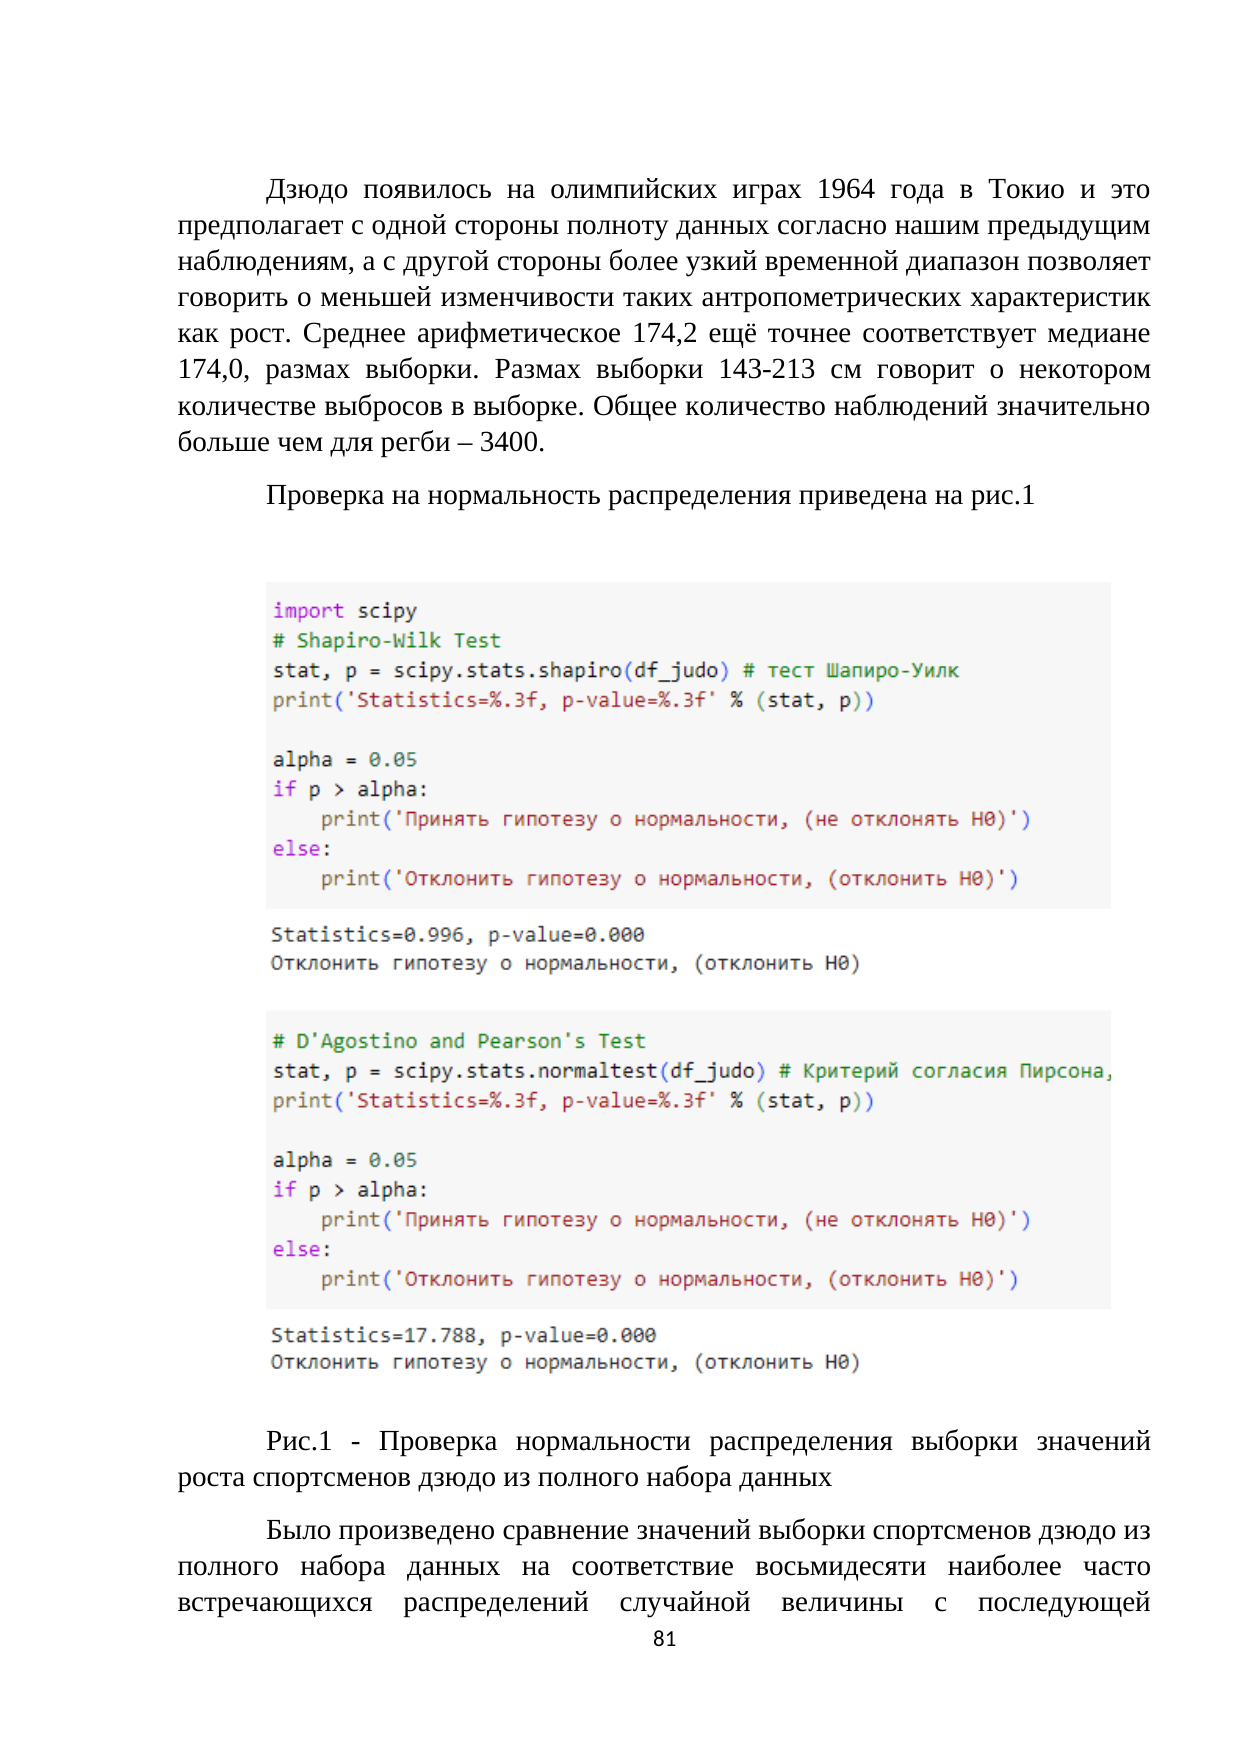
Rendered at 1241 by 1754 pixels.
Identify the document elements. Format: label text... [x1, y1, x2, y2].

text Рис.1 - Проверка нормальности распределения выборки значений роста спортсменов дзюдо из полного набора данных [177, 1423, 1152, 1493]
text Дзюдо появилось на олимпийских играх 1964 года в Токио и это предполагает с одной стороны полноту данных согласно нашим предыдущим наблюдениям, а с другой стороны более узкий временной диапазон позволяет говорить о меньшей изменчивости таких антропометрических характеристик как рост. Среднее арифметическое 174,2 ещё точнее соответствует медиане 174,0, размах выборки. Размах выборки 143-213 см говорит о некотором количестве выбросов в выборке. Общее количество наблюдений значительно больше чем для регби – 3400. [177, 171, 1152, 457]
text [177, 1512, 1152, 1618]
picture [265, 582, 1112, 1405]
text Проверка на нормальность распределения приведена на рис.1 [177, 477, 1152, 510]
